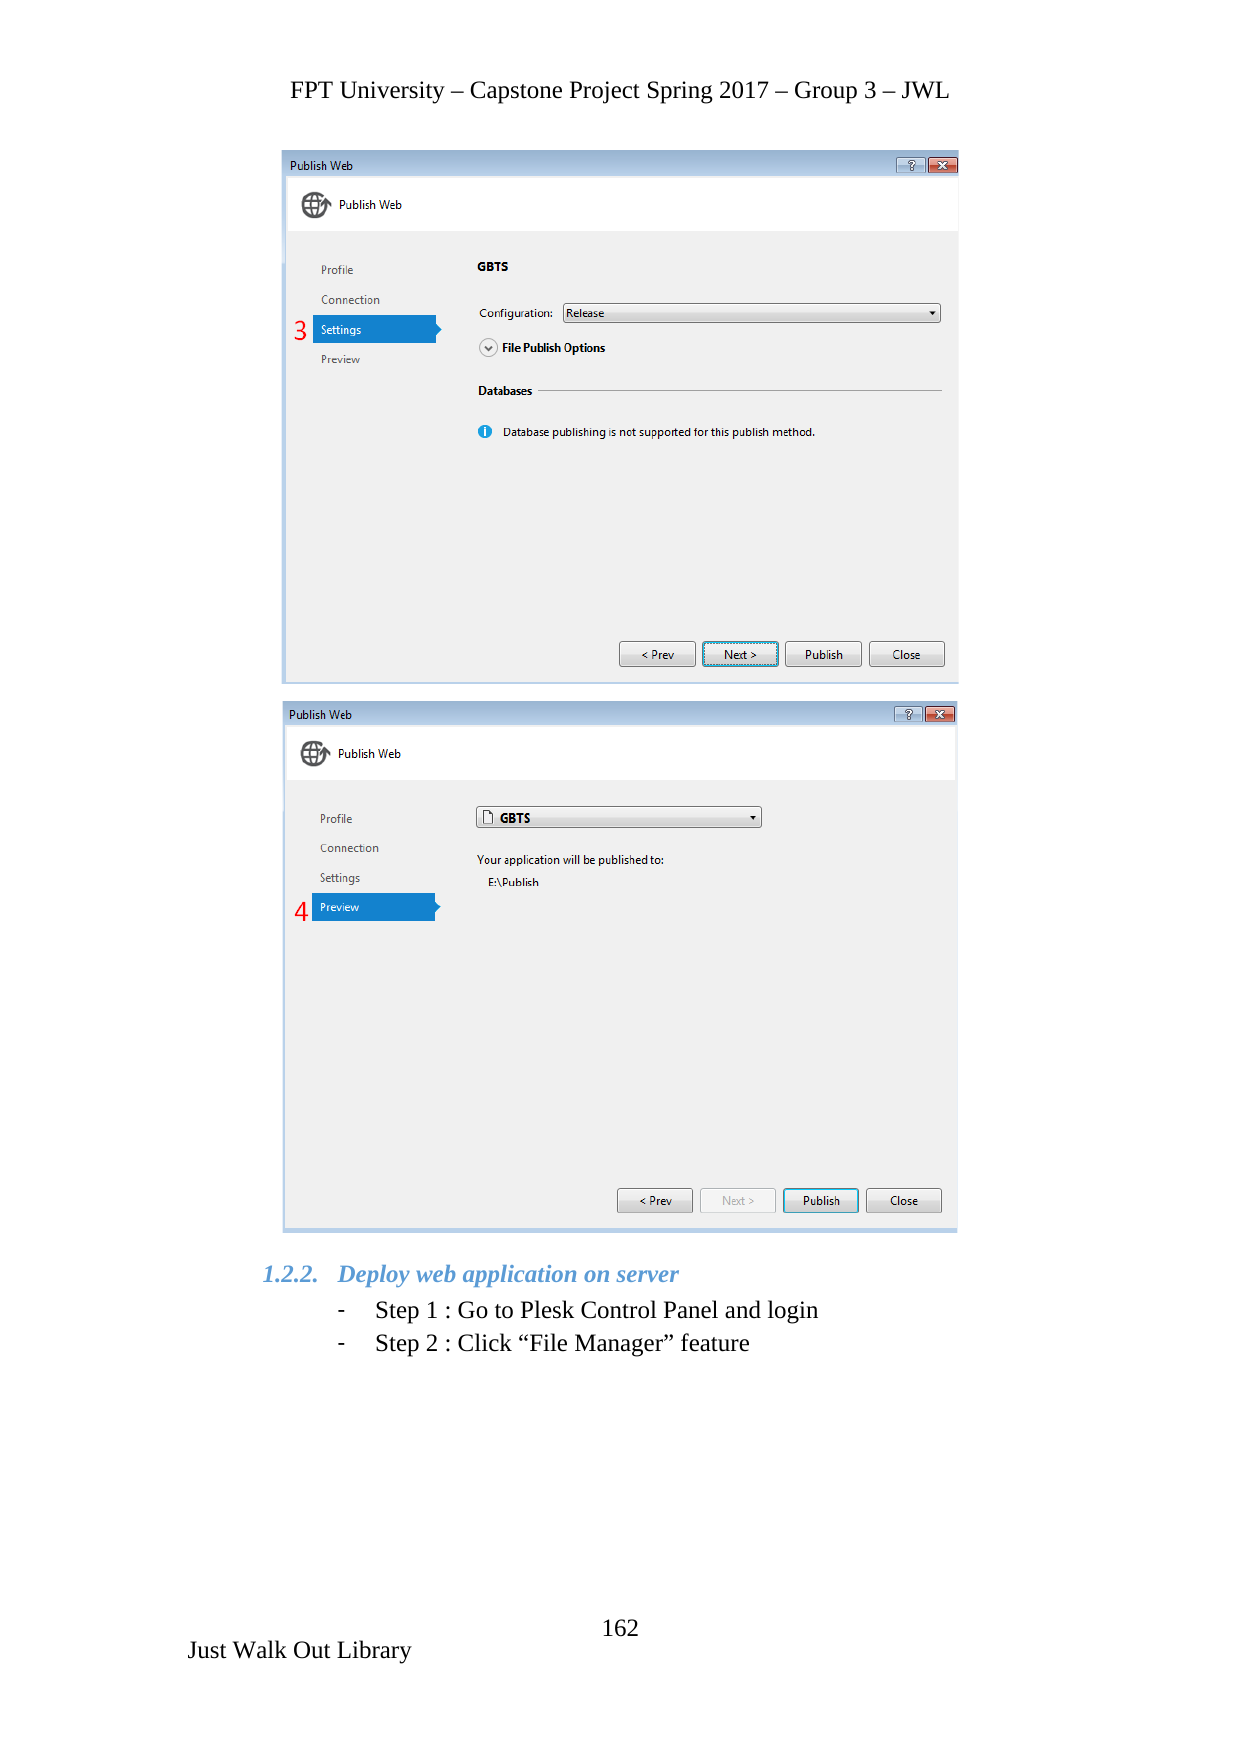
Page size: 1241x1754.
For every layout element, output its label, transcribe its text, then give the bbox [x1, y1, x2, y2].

subtitle Deploy web application on server [262, 1259, 1053, 1288]
picture [282, 701, 958, 1233]
list Step 1 : Go to Plesk Control Panel and login [337, 1294, 1053, 1325]
picture [281, 150, 959, 684]
list Step 2 : Click “File Manager” feature [337, 1327, 1053, 1357]
